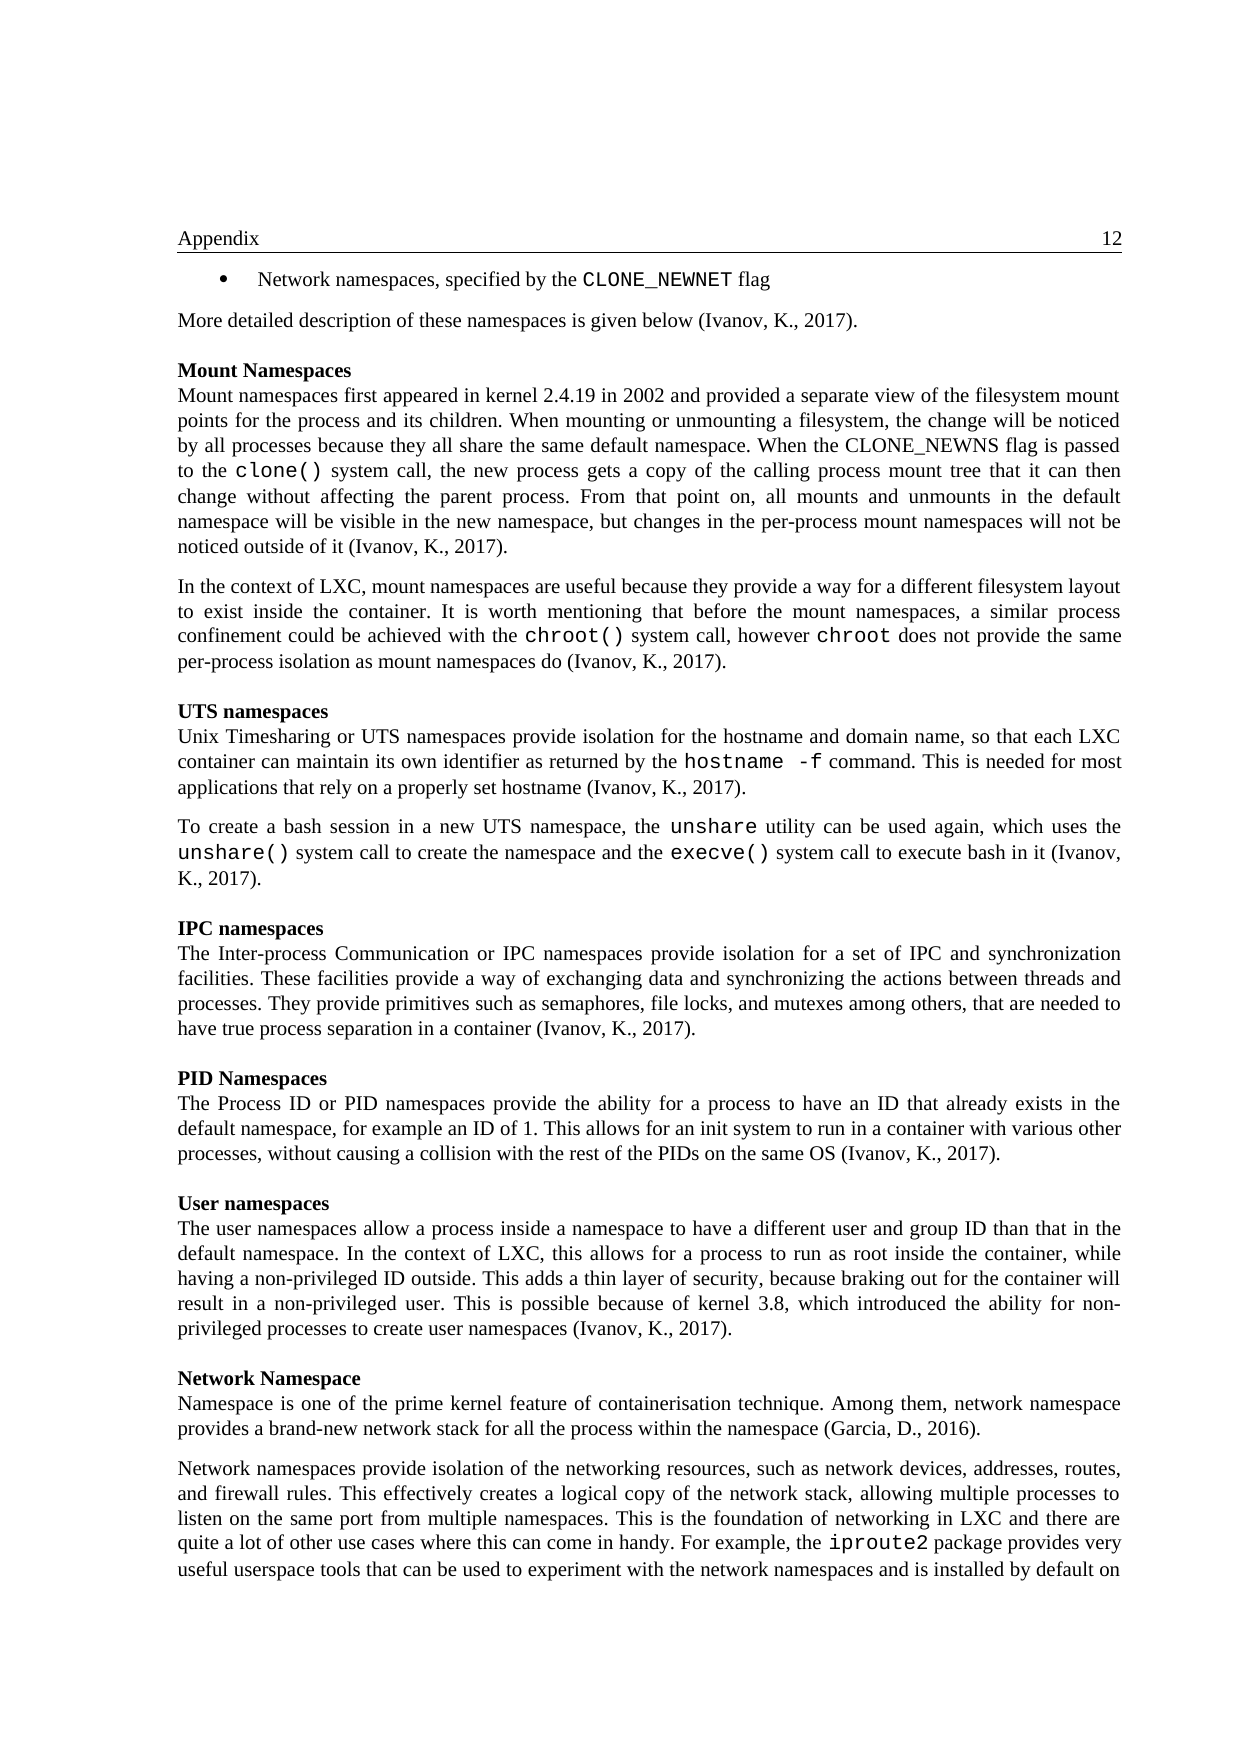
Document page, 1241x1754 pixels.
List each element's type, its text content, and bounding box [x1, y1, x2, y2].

text Namespace is one of the prime kernel feature of containerisation technique. Among them, network namespace provides a brand-new network stack for all the process within the namespace (Garcia, D., 2016). [177, 1390, 1122, 1440]
list Network namespaces, specified by the CLONE_NEWNET flag [220, 267, 1122, 293]
subtitle UTS namespaces [177, 698, 1122, 723]
text The Inter-process Communication or IPC namespaces provide isolation for a set of IPC and synchronization facilities. These facilities provide a way of exchanging data and synchronizing the actions between threads and processes. They provide primitives such as semaphores, file locks, and mutexes among others, that are needed to have true process separation in a container (Ivanov, K., 2017). [177, 940, 1122, 1040]
text Unix Timesharing or UTS namespaces provide isolation for the hostname and domain name, so that each LXC container can maintain its own identifier as returned by the hostname -f command. This is needed for most applications that rely on a properly set hostname (Ivanov, K., 2017). [177, 723, 1122, 799]
text The user namespaces allow a process inside a namespace to have a different user and group ID than that in the default namespace. In the context of LXC, this allows for a process to run as root inside the container, while having a non-privileged ID outside. This adds a thin layer of security, because braking out for the container will result in a non-privileged user. This is possible because of kernel 3.8, which introduced the ability for non-privileged processes to create user namespaces (Ivanov, K., 2017). [177, 1215, 1122, 1340]
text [177, 1455, 1122, 1581]
subtitle IPC namespaces [177, 915, 1122, 940]
text Mount namespaces first appeared in kernel 2.4.19 in 2002 and provided a separate view of the filesystem mount points for the process and its children. When mounting or unmounting a filesystem, the change will be noticed by all processes because they all share the same default namespace. When the CLONE_NEWNS flag is passed to the clone() system call, the new process gets a copy of the calling process mount tree that it can then change without affecting the parent process. From that point on, all mounts and unmounts in the default namespace will be visible in the new namespace, but changes in the per-process mount namespaces will not be noticed outside of it (Ivanov, K., 2017). [177, 382, 1122, 558]
subtitle Network Namespace [177, 1365, 1122, 1390]
subtitle Mount Namespaces [177, 357, 1122, 382]
text To create a bash session in a new UTS namespace, the unshare utility can be used again, which uses the unshare() system call to create the namespace and the execve() system call to execute bash in it (Ivanov, K., 2017). [177, 814, 1122, 890]
subtitle User namespaces [177, 1190, 1122, 1215]
subtitle PID Namespaces [177, 1065, 1122, 1090]
text In the context of LXC, mount namespaces are useful because they provide a way for a different filesystem layout to exist inside the container. It is worth mentioning that before the mount namespaces, a similar process confinement could be achieved with the chroot() system call, however chroot does not provide the same per-process isolation as mount namespaces do (Ivanov, K., 2017). [177, 573, 1122, 673]
text More detailed description of these namespaces is given below (Ivanov, K., 2017). [177, 307, 1122, 332]
text The Process ID or PID namespaces provide the ability for a process to have an ID that already exists in the default namespace, for example an ID of 1. This allows for an init system to run in a container with various other processes, without causing a collision with the rest of the PIDs on the same OS (Ivanov, K., 2017). [177, 1090, 1122, 1165]
